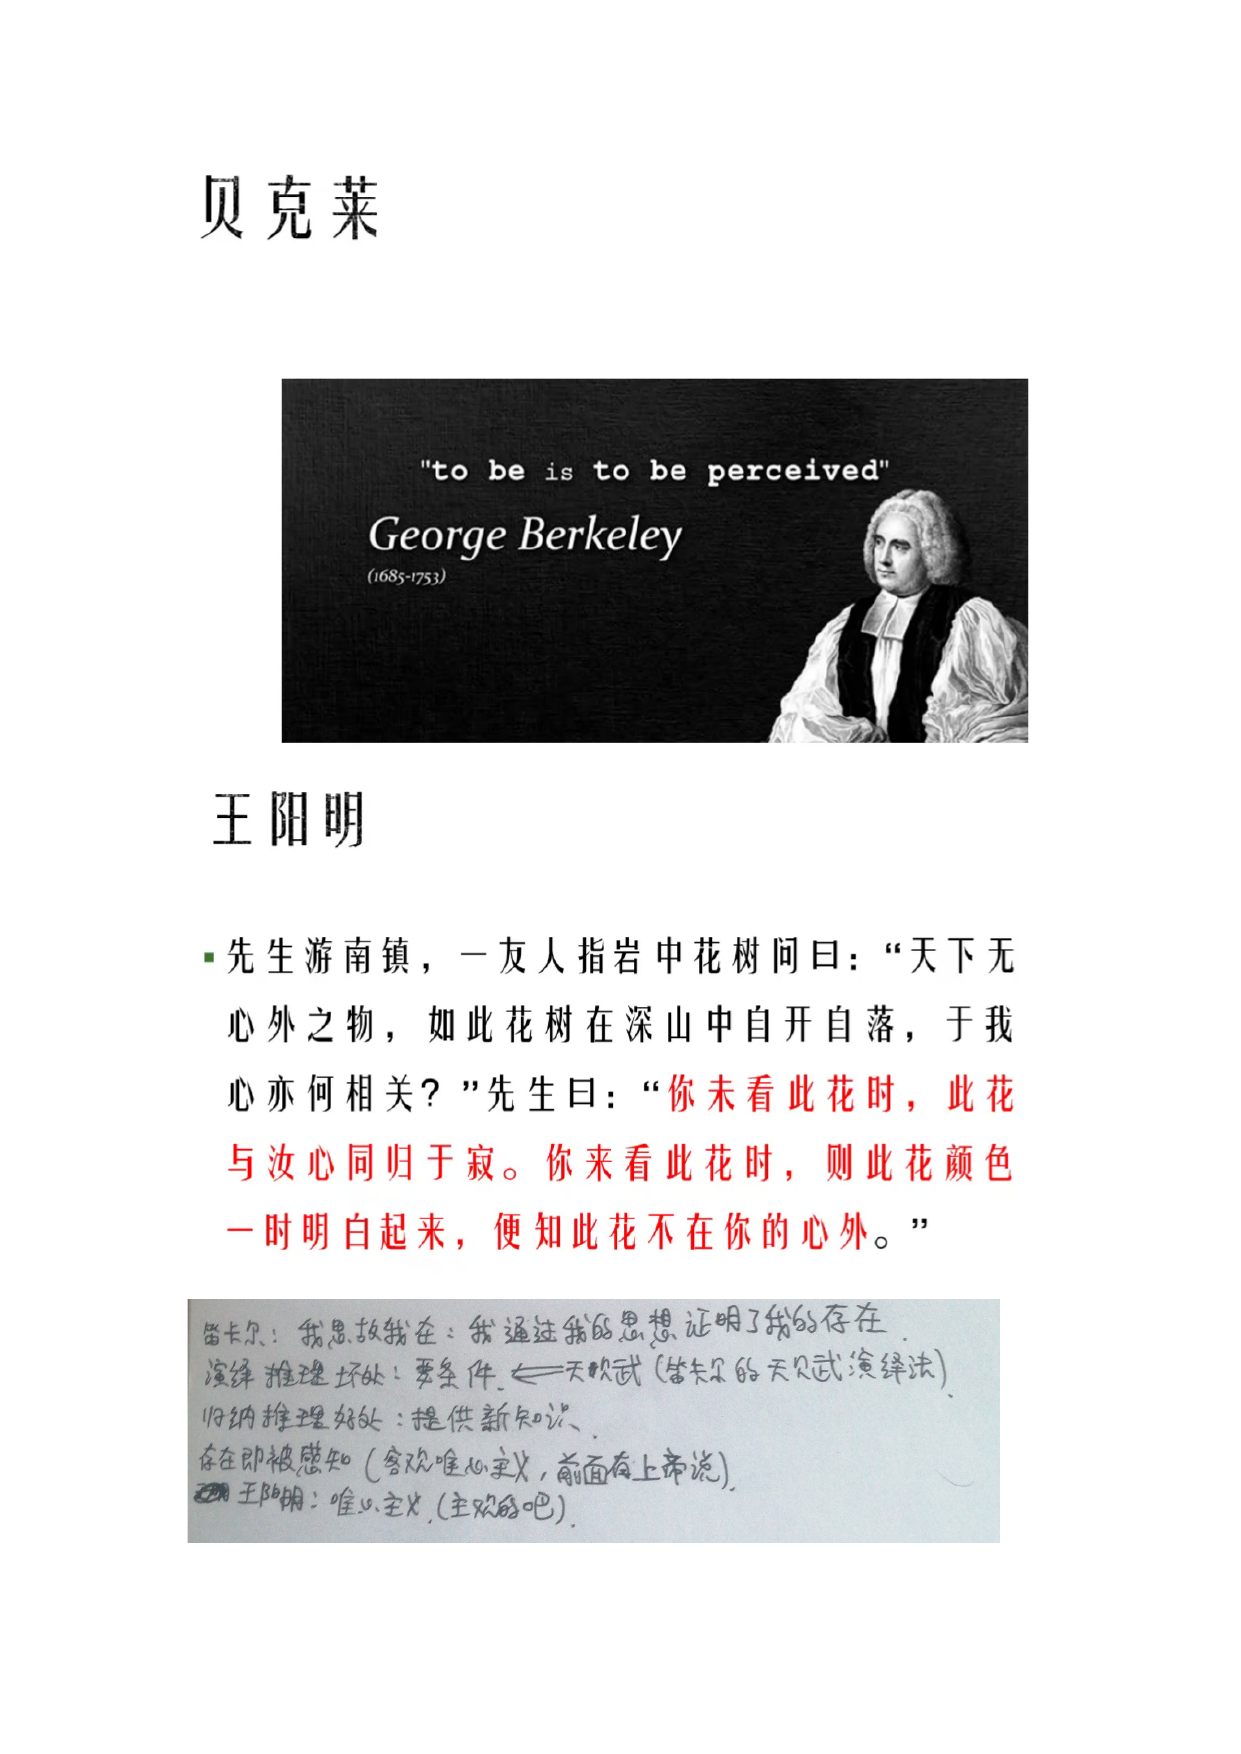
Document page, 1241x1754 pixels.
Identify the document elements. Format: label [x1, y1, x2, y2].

picture [187, 779, 1051, 1280]
picture [187, 1299, 1000, 1543]
picture [187, 162, 1052, 765]
